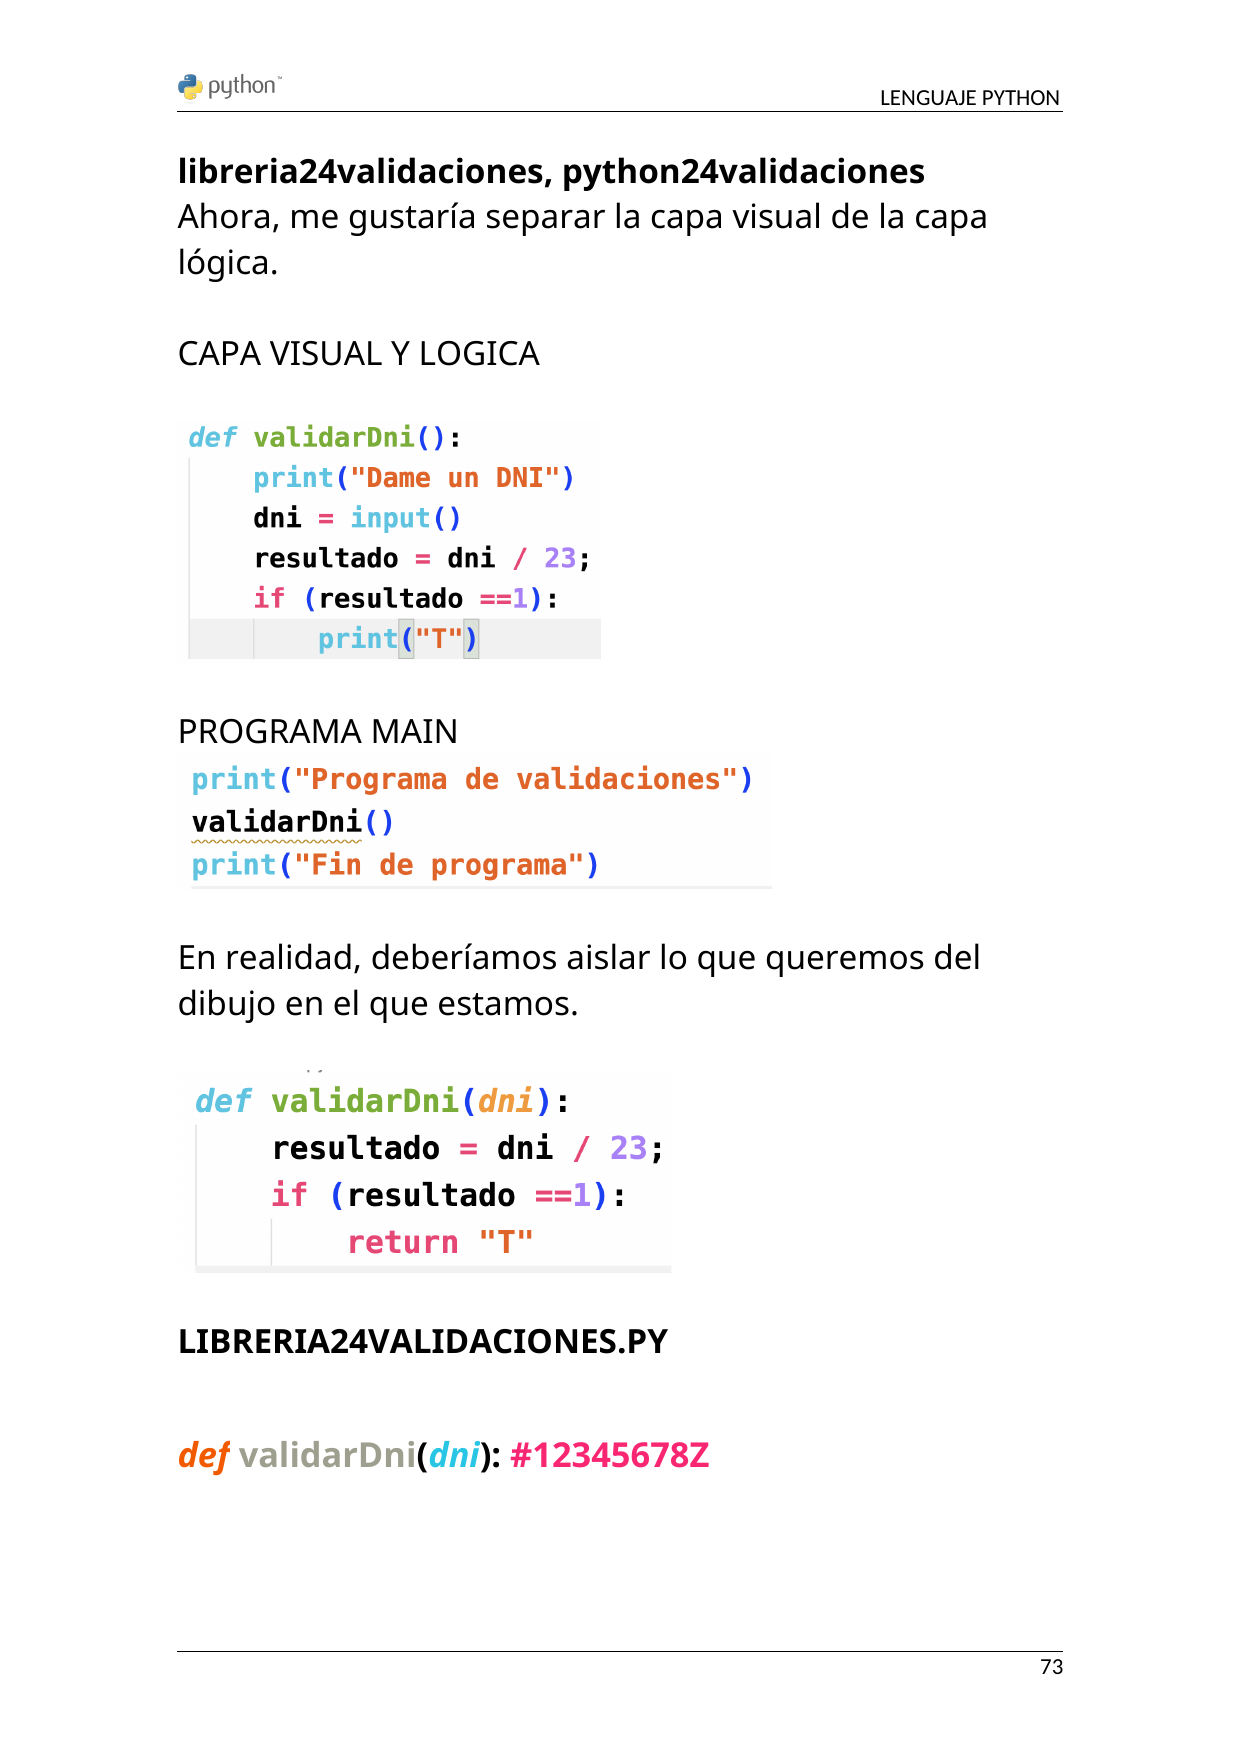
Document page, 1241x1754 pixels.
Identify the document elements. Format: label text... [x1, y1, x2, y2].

text PROGRAMA MAIN [177, 708, 1063, 754]
text def validarDni(dni): #12345678Z [177, 1409, 1063, 1478]
text CAPA VISUAL Y LOGICA [177, 329, 1063, 375]
picture [177, 753, 773, 889]
picture [177, 420, 601, 663]
text Ahora, me gustaría separar la capa visual de la capa lógica. [177, 193, 1063, 284]
text libreria24validaciones, python24validaciones [177, 148, 1063, 193]
picture [177, 73, 283, 105]
text LIBRERIA24VALIDACIONES.PY [177, 1318, 1063, 1363]
picture [177, 1070, 672, 1273]
text En realidad, deberíamos aislar lo que queremos del dibujo en el que estamos. [177, 934, 1063, 1025]
